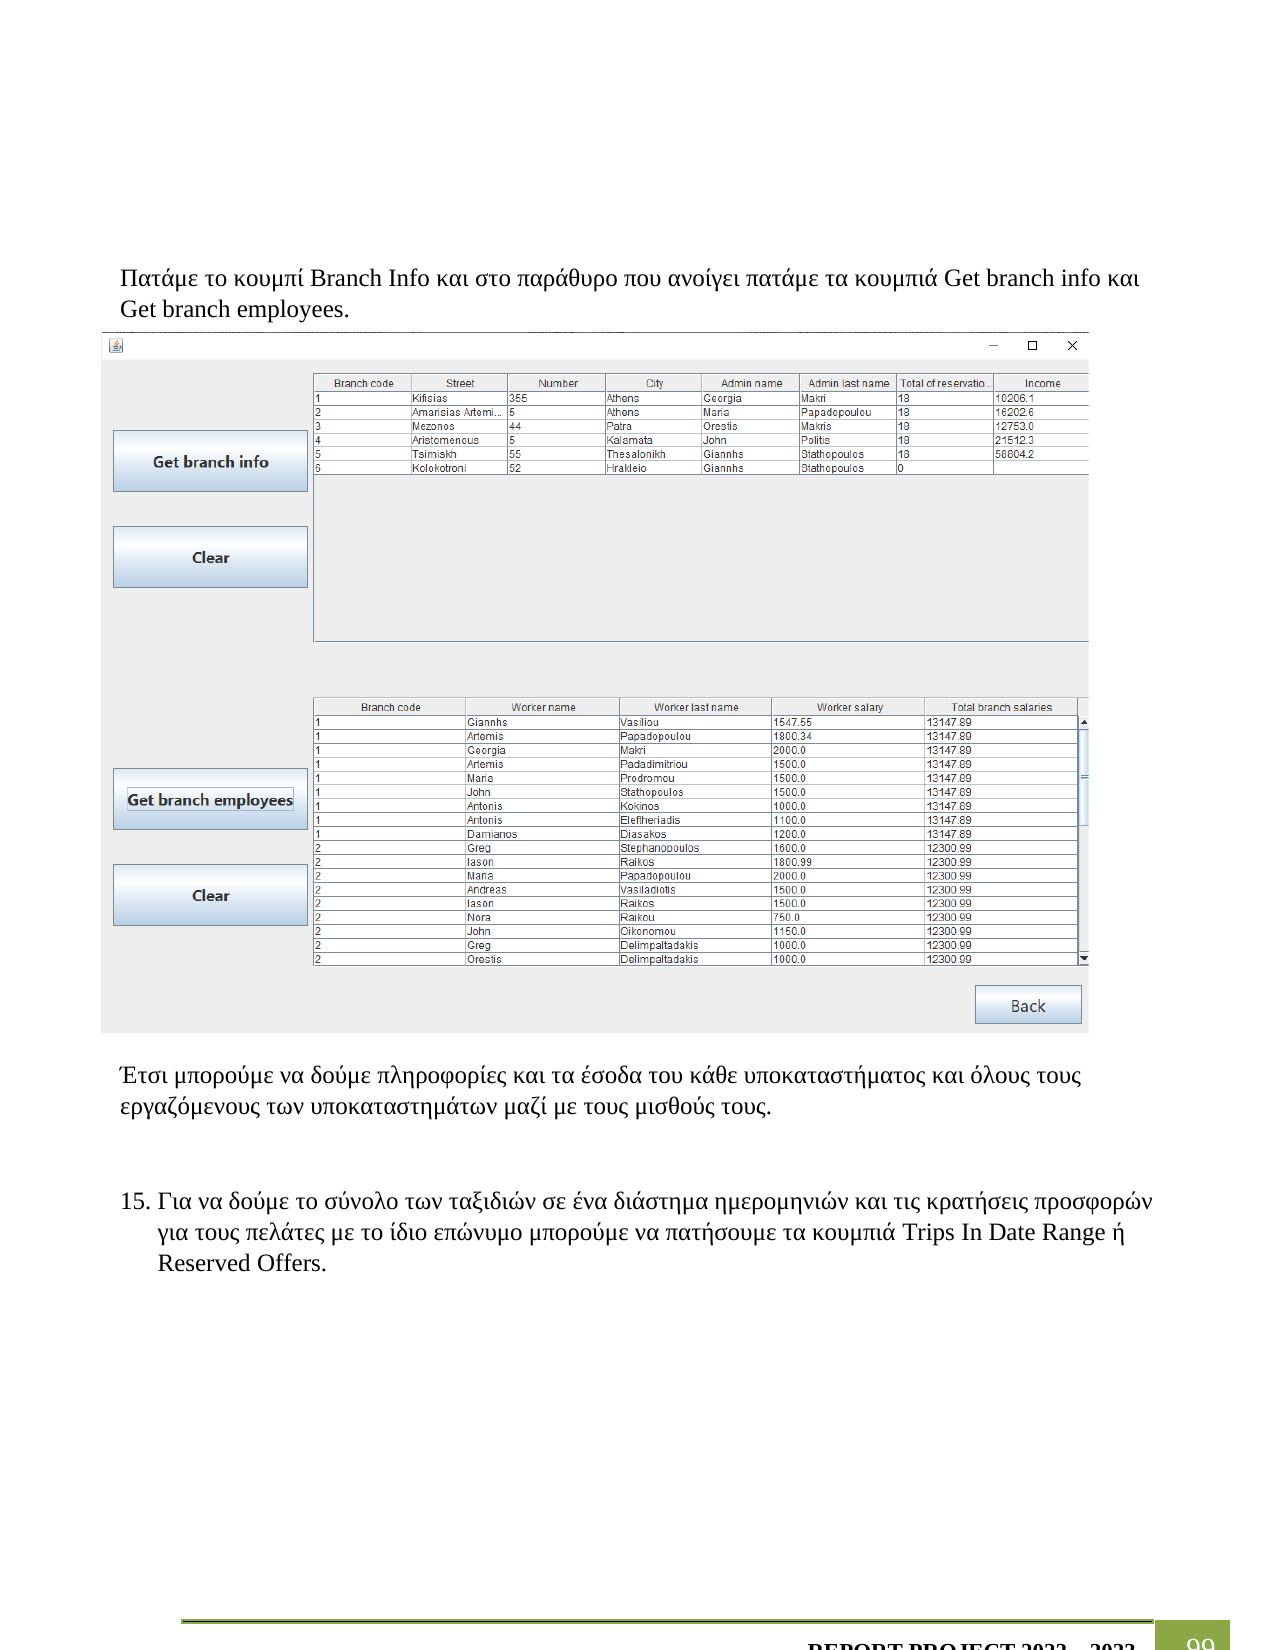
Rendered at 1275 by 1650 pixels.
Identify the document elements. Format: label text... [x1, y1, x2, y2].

text Πατάμε το κουμπί Branch Info και στο παράθυρο που ανοίγει πατάμε τα κουμπιά Get branch info και Get branch employees. [120, 263, 1155, 323]
picture [101, 332, 1089, 1032]
list Για να δούμε το σύνολο των ταξιδιών σε ένα διάστημα ημερομηνιών και τις κρατήσεις προσφορών για τους πελάτες με το ίδιο επώνυμο μπορούμε να πατήσουμε τα κουμπιά Trips In Date Range ή Reserved Offers. [120, 1161, 1155, 1251]
